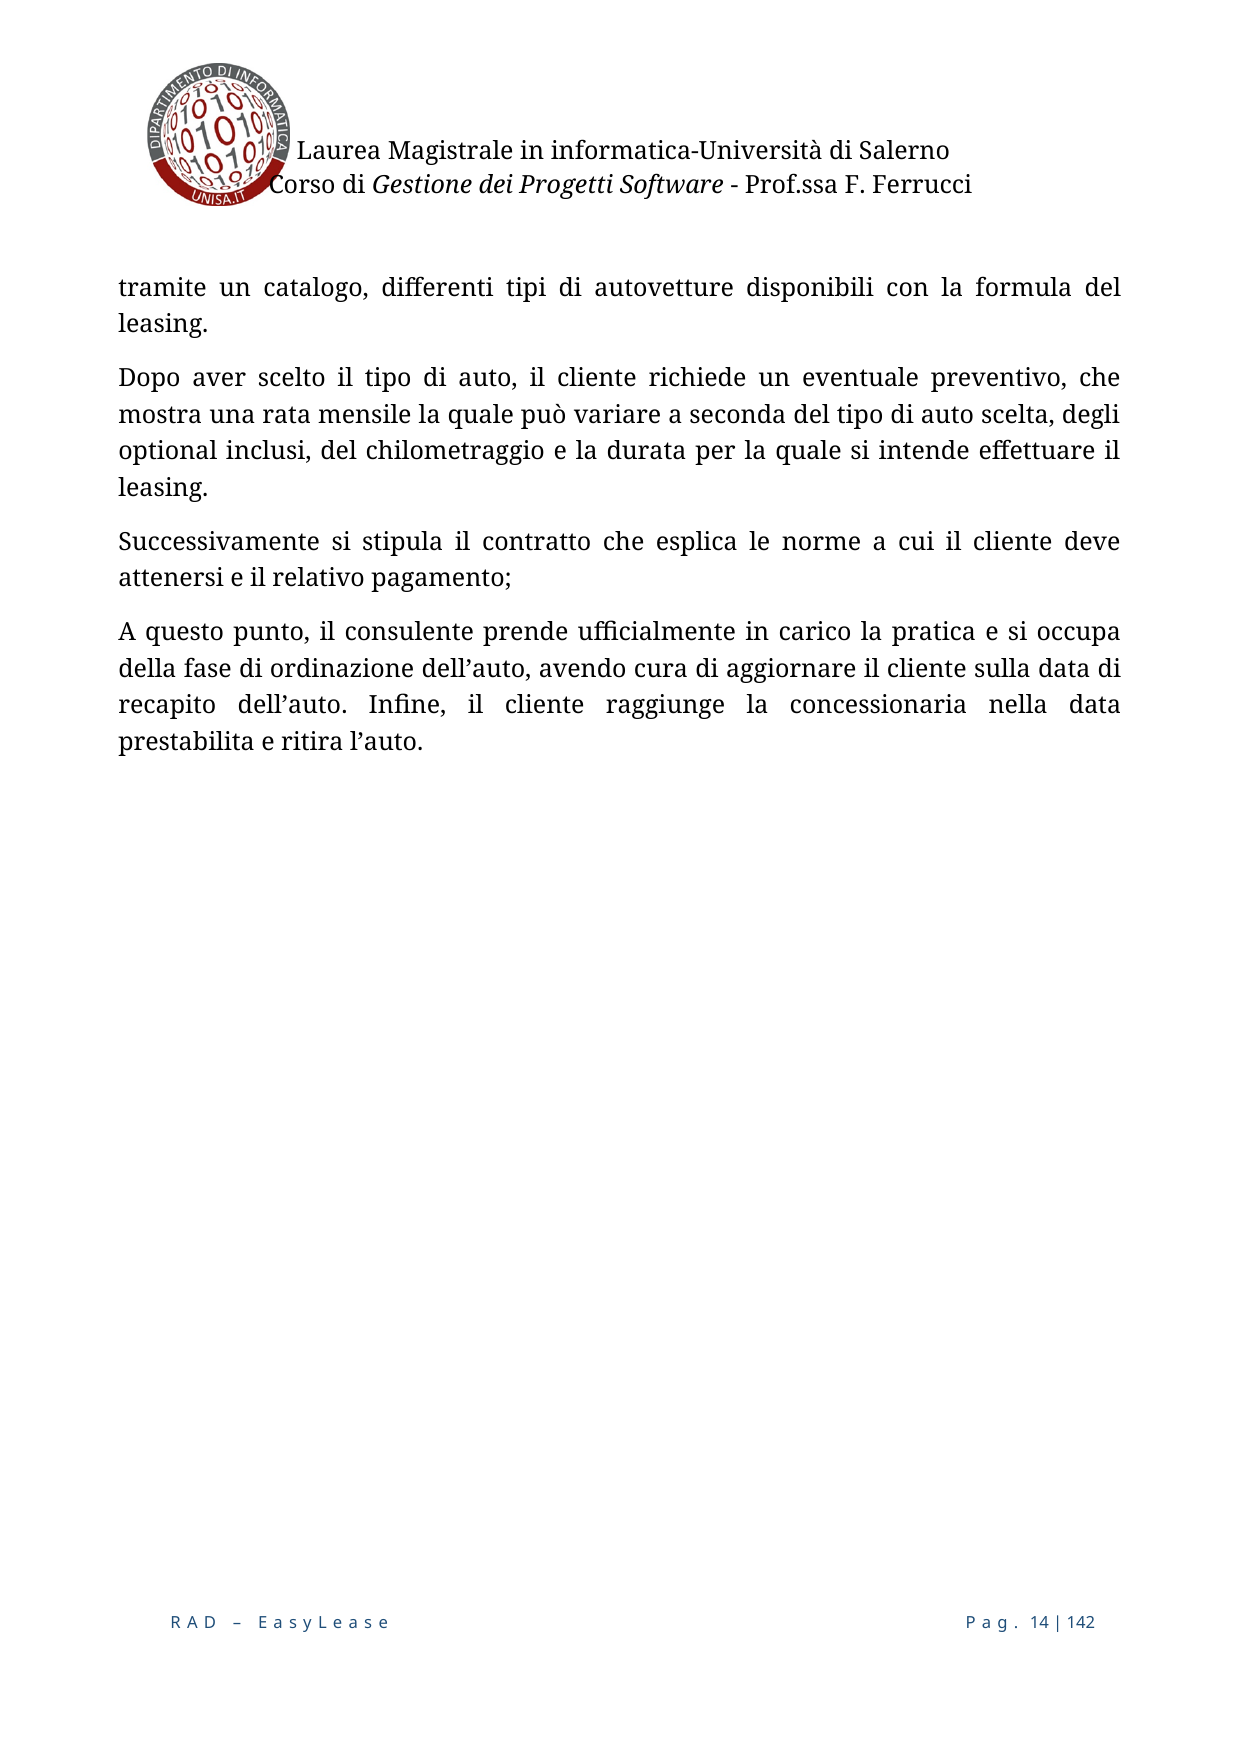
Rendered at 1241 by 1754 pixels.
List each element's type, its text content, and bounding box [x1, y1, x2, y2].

picture [147, 63, 290, 206]
text A questo punto, il consulente prende ufficialmente in carico la pratica e si occupa della fase di ordinazione dell’auto, avendo cura di aggiornare il cliente sulla data di recapito dell’auto. Infine, il cliente raggiunge la concessionaria nella data prestabilita e ritira l’auto. [118, 613, 1122, 758]
text Dopo aver scelto il tipo di auto, il cliente richiede un eventuale preventivo, che mostra una rata mensile la quale può variare a seconda del tipo di auto scelta, degli optional inclusi, del chilometraggio e la durata per la quale si intende effettuare il leasing. [118, 359, 1122, 504]
text Successivamente si stipula il contratto che esplica le norme a cui il cliente deve attenersi e il relativo pagamento; [118, 523, 1122, 594]
